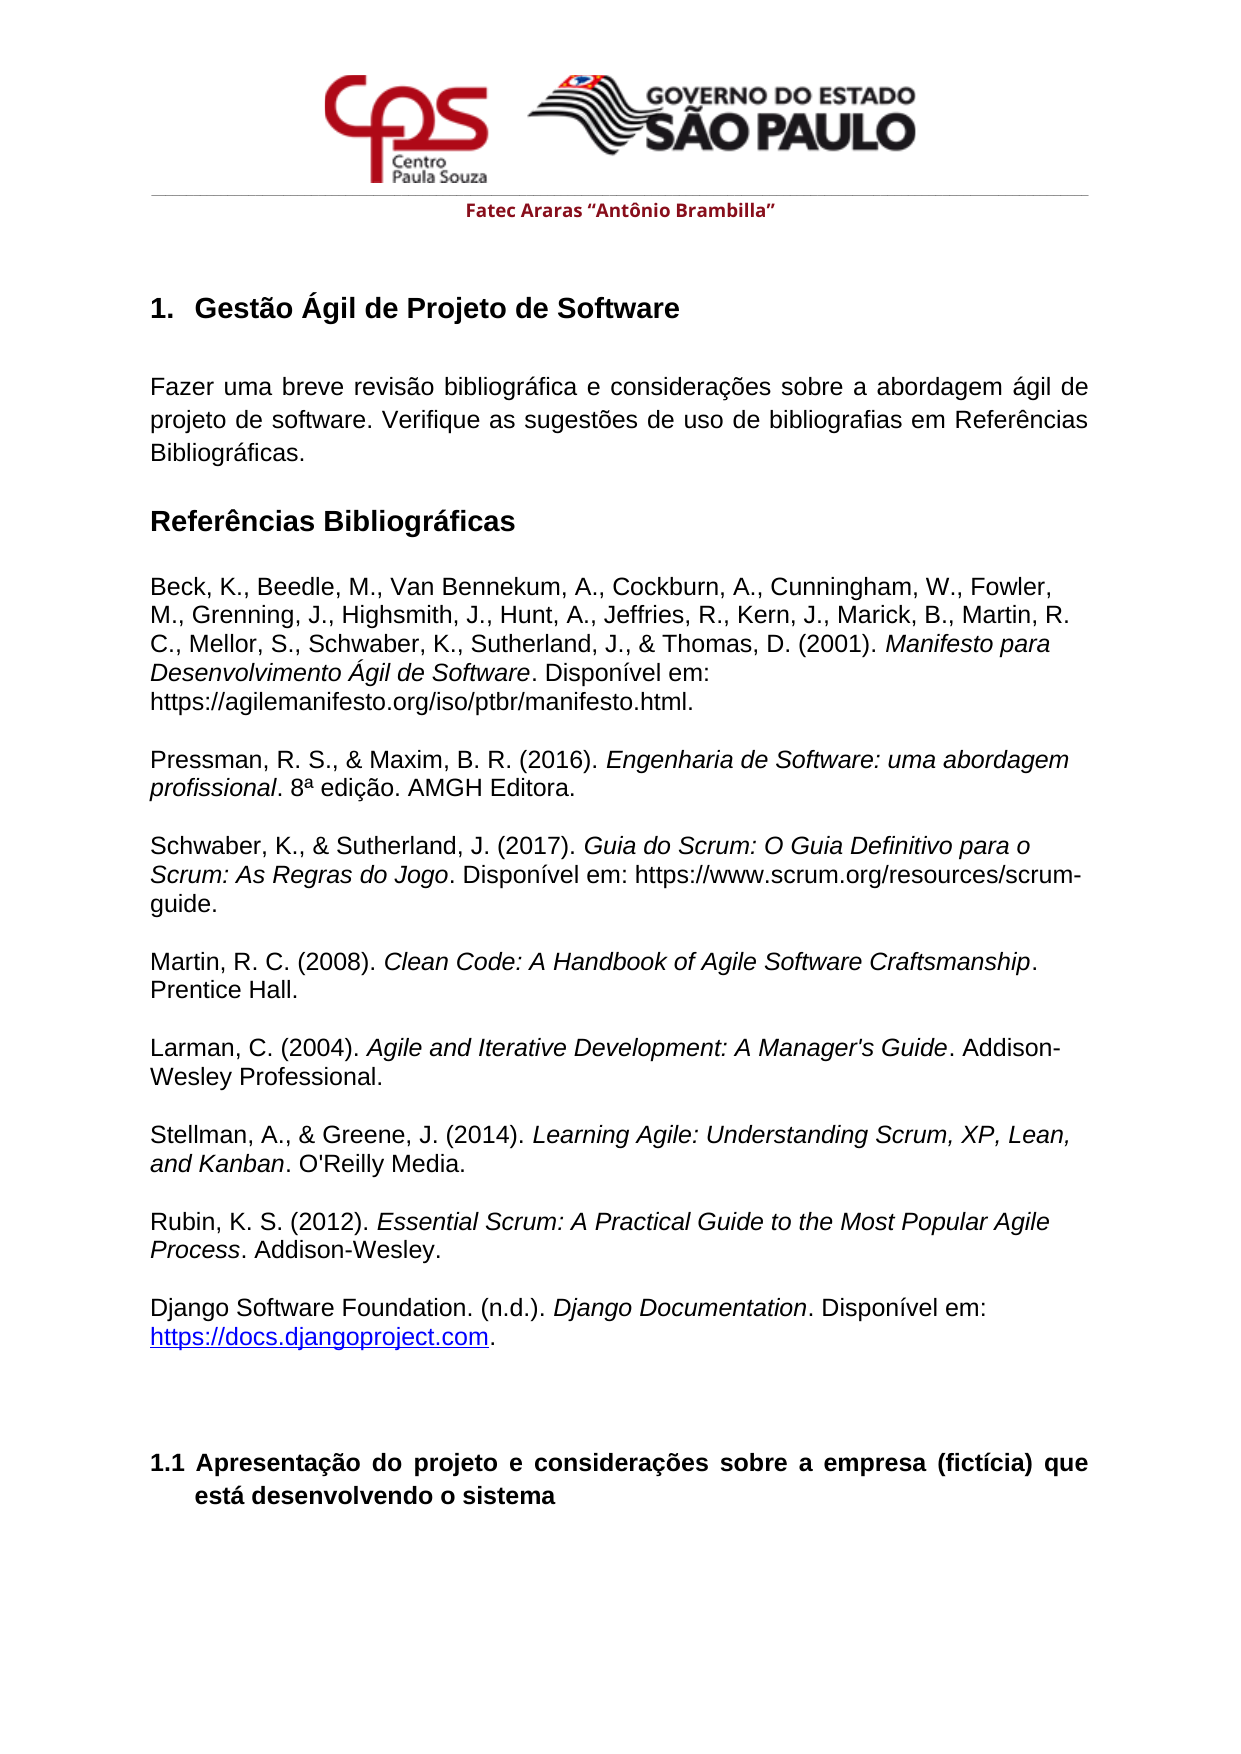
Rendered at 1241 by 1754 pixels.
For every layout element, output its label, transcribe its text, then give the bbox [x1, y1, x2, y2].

subtitle 1.1 Apresentação do projeto e considerações sobre a empresa (fictícia) que está desenvolvendo o sistema [150, 1448, 1090, 1509]
text Schwaber, K., & Sutherland, J. (2017). Guia do Scrum: O Guia Definitivo para o Scrum: As Regras do Jogo. Disponível em: https://www.scrum.org/resources/scrum-guide. [150, 831, 1090, 918]
text Referências Bibliográficas [150, 504, 1090, 538]
text Django Software Foundation. (n.d.). Django Documentation. Disponível em: https://docs.djangoproject.com. [150, 1293, 1090, 1351]
text Larman, C. (2004). Agile and Iterative Development: A Manager's Guide. Addison-Wesley Professional. [150, 1033, 1090, 1091]
text Fazer uma breve revisão bibliográfica e considerações sobre a abordagem ágil de projeto de software. Verifique as sugestões de uso de bibliografias em Referências Bibliográficas. [150, 372, 1090, 467]
text Beck, K., Beedle, M., Van Bennekum, A., Cockburn, A., Cunningham, W., Fowler, M., Grenning, J., Highsmith, J., Hunt, A., Jeffries, R., Kern, J., Marick, B., Martin, R. C., Mellor, S., Schwaber, K., Sutherland, J., & Thomas, D. (2001). Manifesto para Desenvolvimento Ágil de Software. Disponível em: https://agilemanifesto.org/iso/ptbr/manifesto.html. [150, 572, 1090, 716]
text Rubin, K. S. (2012). Essential Scrum: A Practical Guide to the Most Popular Agile Process. Addison-Wesley. [150, 1207, 1090, 1264]
text Martin, R. C. (2008). Clean Code: A Handbook of Agile Software Craftsmanship. Prentice Hall. [150, 947, 1090, 1004]
subtitle Gestão Ágil de Projeto de Software [150, 291, 1090, 324]
text Pressman, R. S., & Maxim, B. R. (2016). Engenharia de Software: uma abordagem profissional. 8ª edição. AMGH Editora. [150, 745, 1090, 802]
text Stellman, A., & Greene, J. (2014). Learning Agile: Understanding Scrum, XP, Lean, and Kanban. O'Reilly Media. [150, 1120, 1090, 1178]
picture [324, 75, 916, 183]
